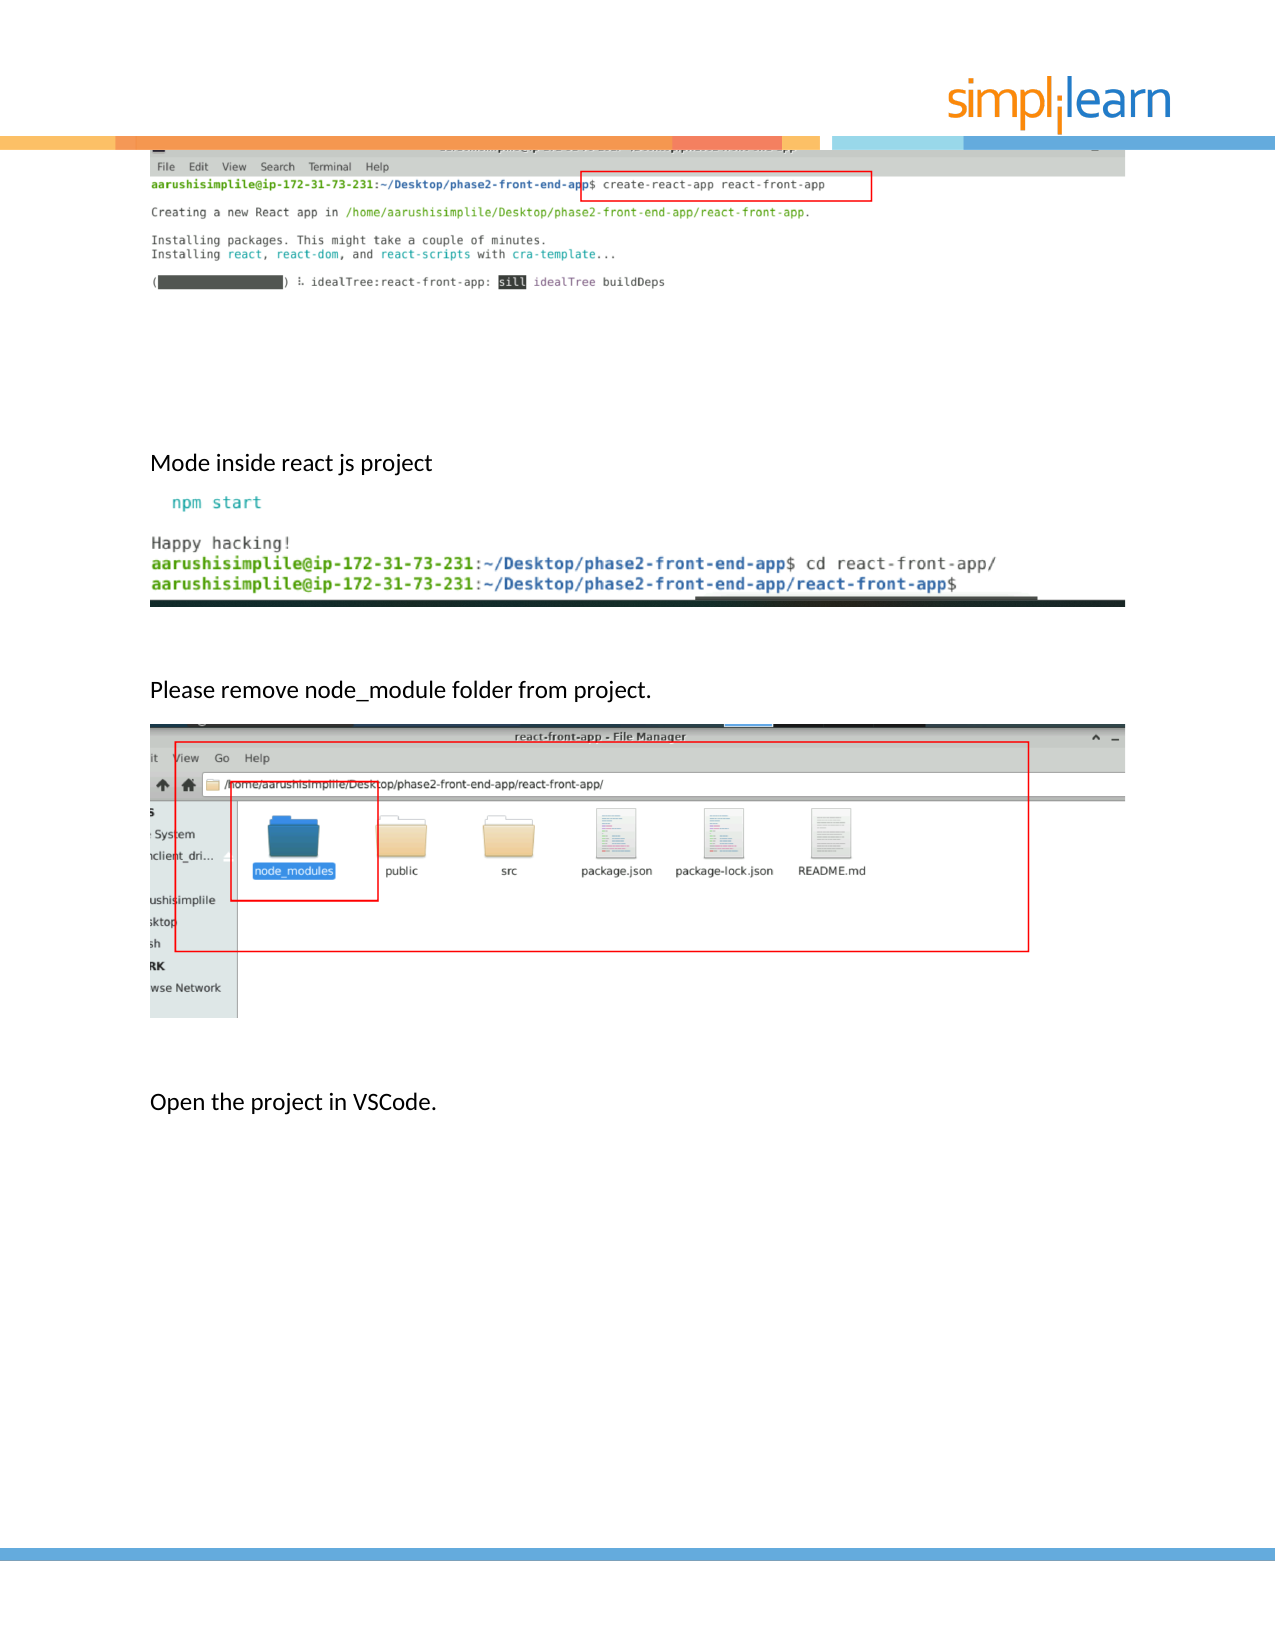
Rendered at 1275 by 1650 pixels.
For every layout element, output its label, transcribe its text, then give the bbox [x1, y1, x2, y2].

picture [150, 724, 1125, 1018]
picture [0, 76, 1275, 379]
picture [150, 496, 1125, 607]
text Mode inside react js project [150, 447, 1125, 478]
picture [0, 1548, 1275, 1562]
text Open the project in VSCode. [150, 1086, 1125, 1116]
text Please remove node_module folder from project. [150, 674, 1125, 705]
